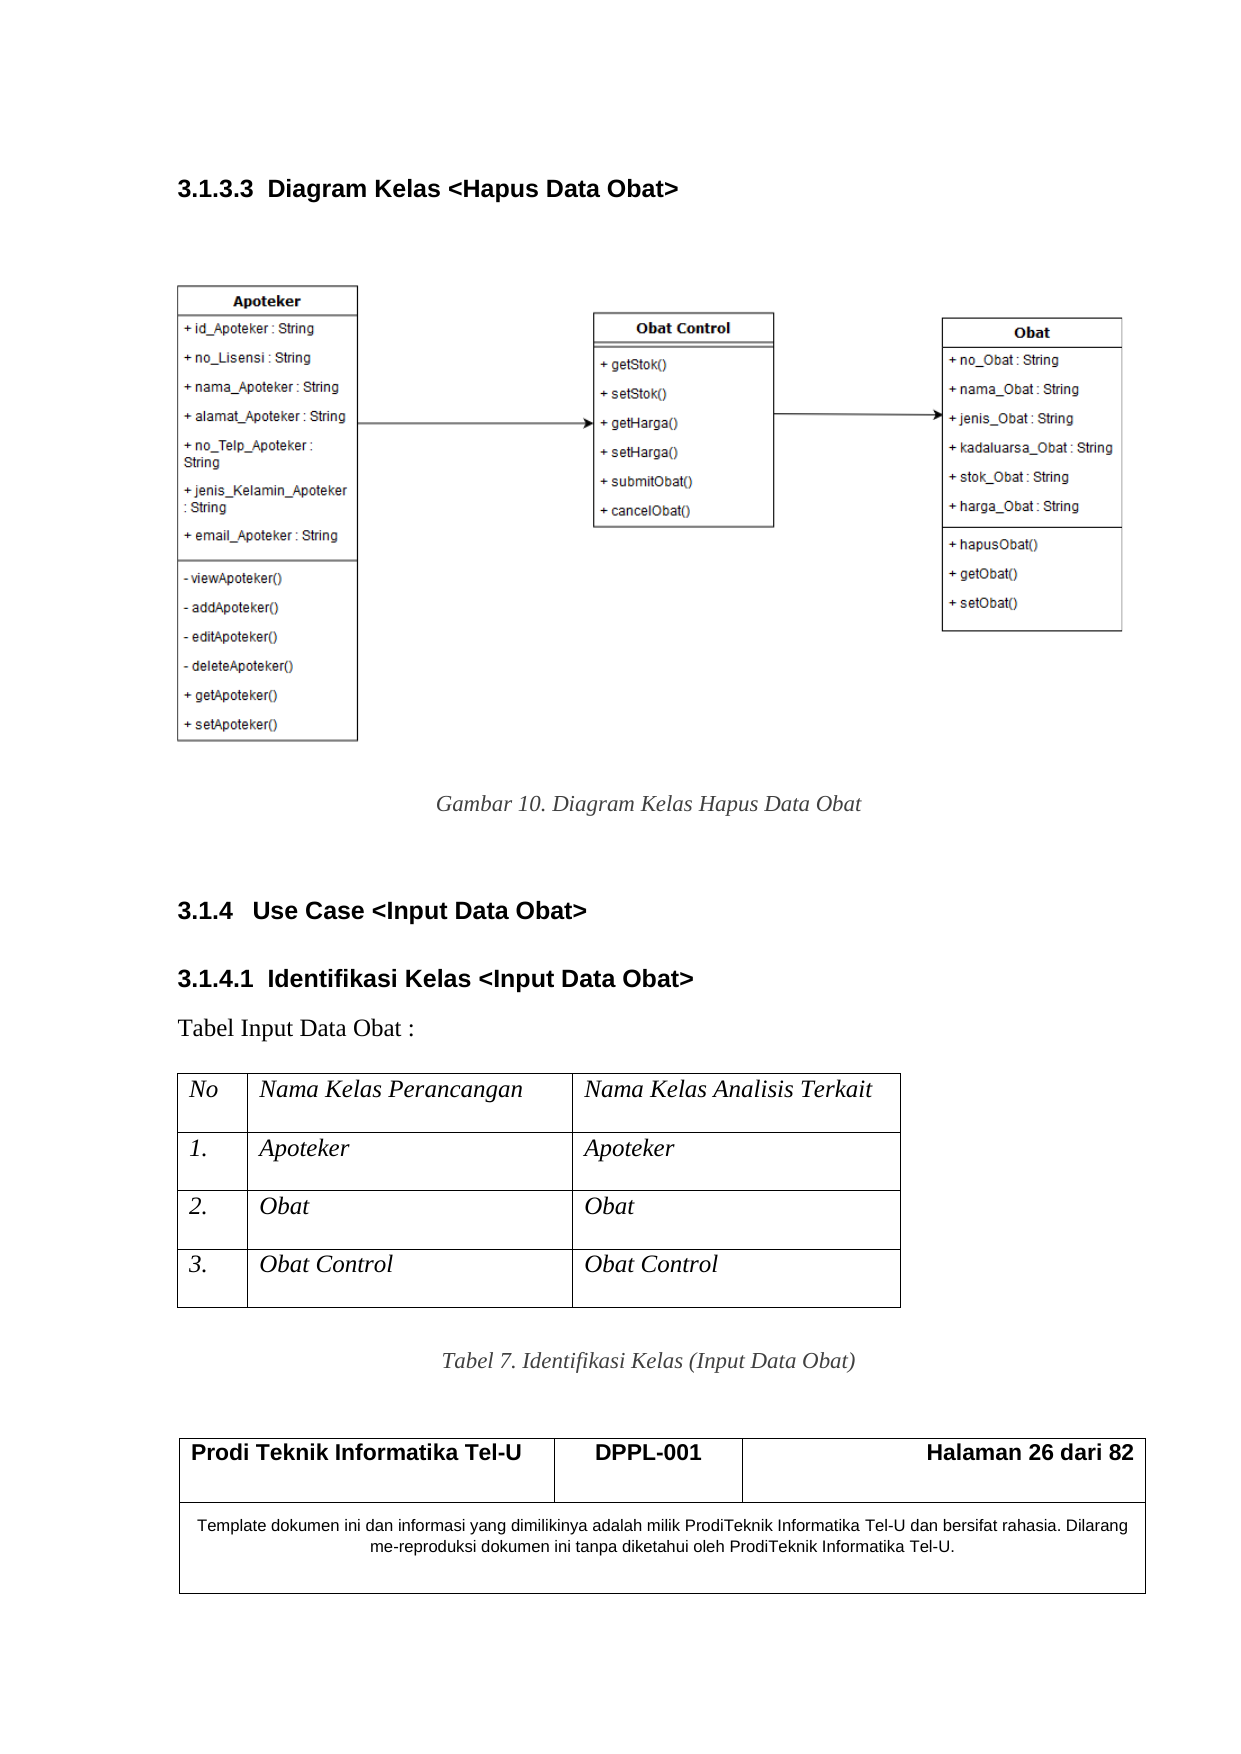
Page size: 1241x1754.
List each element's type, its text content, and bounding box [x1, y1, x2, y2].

table_cell 3. [178, 1250, 247, 1307]
table_header Nama Kelas Perancangan [248, 1074, 572, 1132]
text Tabel 7. Identifikasi Kelas (Input Data Obat) [177, 1308, 1122, 1374]
table_cell Apoteker [248, 1133, 572, 1190]
table_cell Apoteker [573, 1133, 900, 1190]
picture [177, 285, 1123, 744]
table_cell Obat Control [573, 1250, 900, 1307]
text Tabel Input Data Obat : [177, 1013, 1122, 1042]
table_cell Obat [248, 1191, 572, 1248]
subtitle Identifikasi Kelas <Input Data Obat> [177, 964, 1122, 993]
table_header Nama Kelas Analisis Terkait [573, 1074, 900, 1132]
table_cell Obat [573, 1191, 900, 1248]
table_cell Obat Control [248, 1250, 572, 1307]
table_cell 1. [178, 1133, 247, 1190]
table_header No [178, 1074, 247, 1132]
text Gambar 10. Diagram Kelas Hapus Data Obat [177, 762, 1122, 817]
table_cell 2. [178, 1191, 247, 1248]
subtitle Diagram Kelas <Hapus Data Obat> [177, 174, 1122, 234]
subtitle Use Case <Input Data Obat> [177, 896, 1122, 924]
